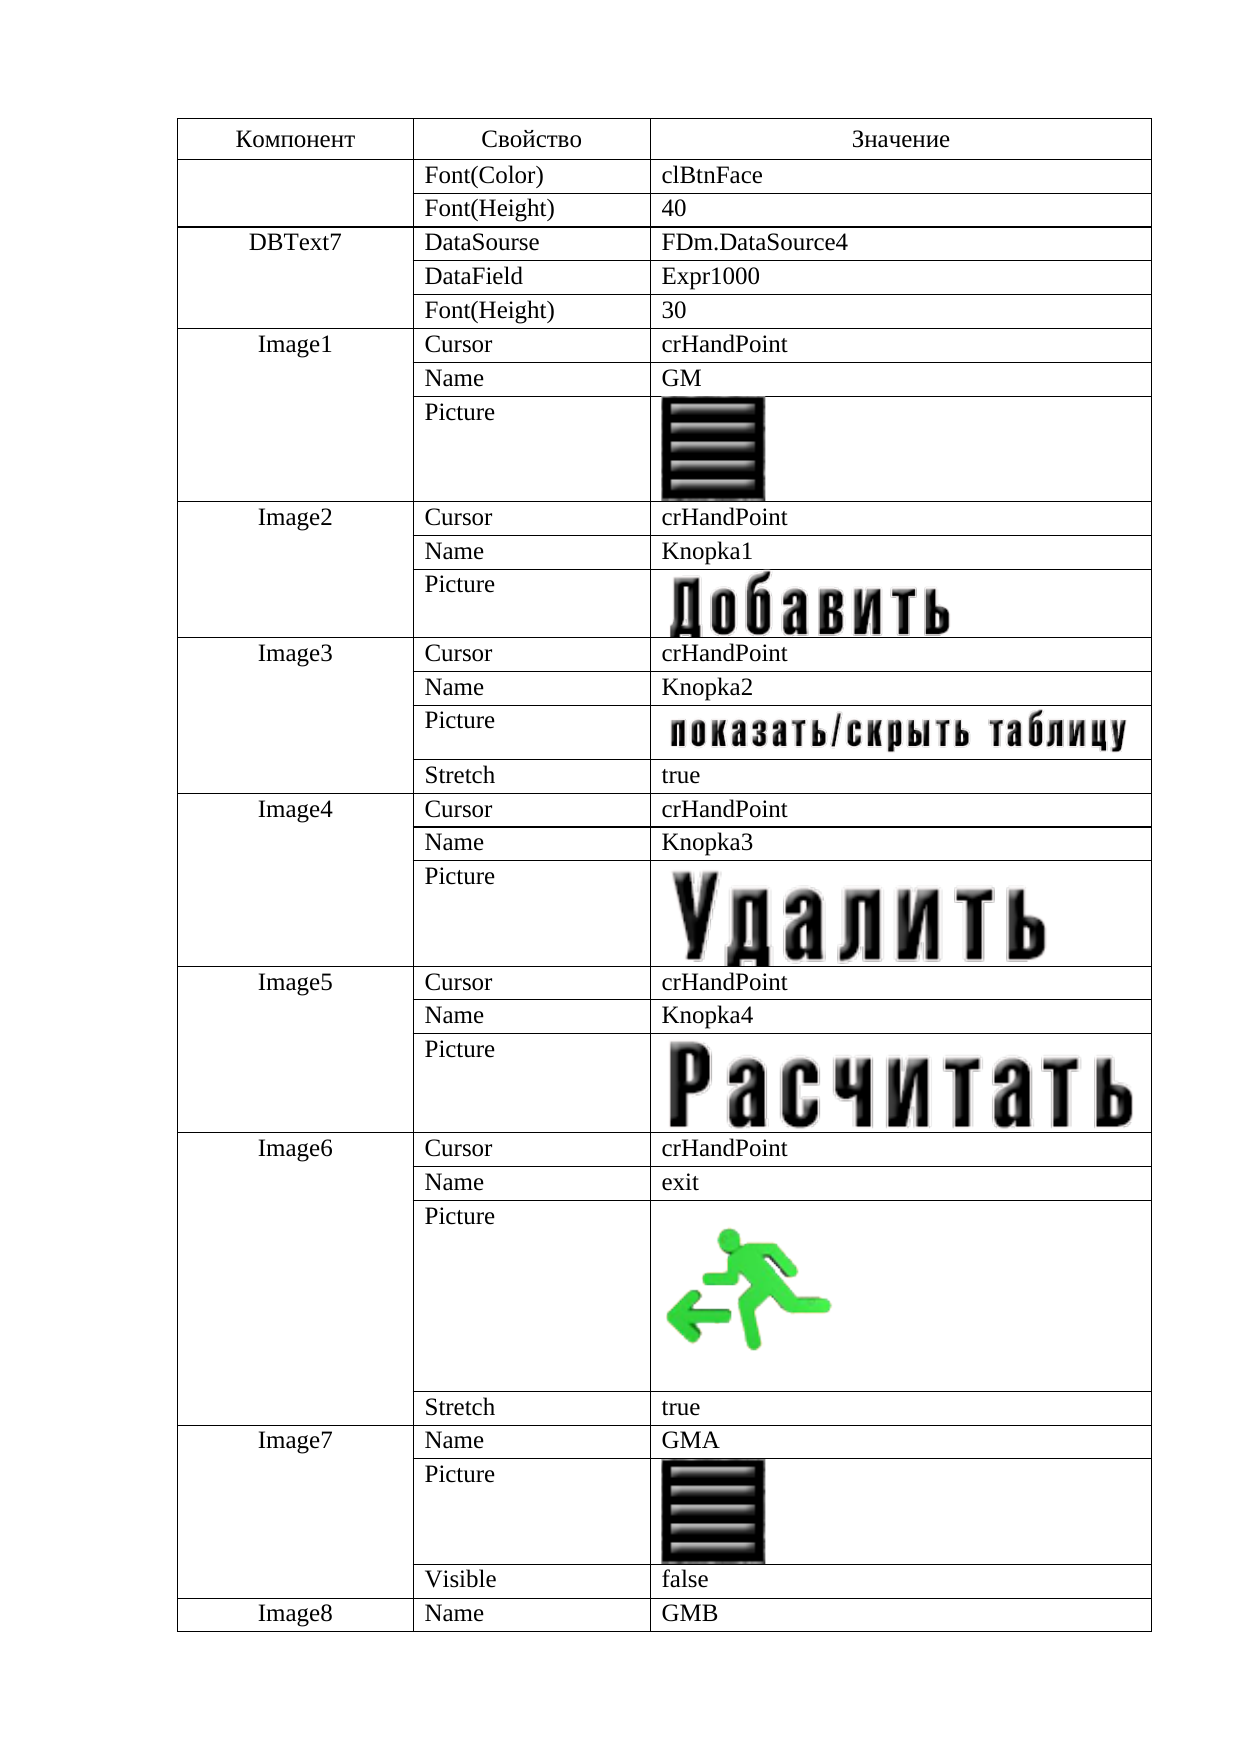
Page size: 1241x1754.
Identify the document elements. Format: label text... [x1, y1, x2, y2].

table_cell Image4 [178, 794, 413, 966]
table_cell Picture [414, 706, 650, 759]
picture [661, 569, 1152, 637]
table_cell crHandPoint [651, 329, 1151, 362]
table_cell Image1 [178, 329, 413, 501]
table_cell [651, 1459, 661, 1563]
table_cell true [651, 760, 1151, 793]
table_cell Cursor [414, 967, 650, 999]
table_cell Font(Height) [414, 295, 650, 328]
table_cell Cursor [414, 1133, 650, 1166]
table_cell Picture [414, 1201, 650, 1391]
table_cell Name [414, 1000, 650, 1033]
table_cell false [651, 1565, 1151, 1597]
table_cell 40 [651, 194, 1151, 226]
table_cell Cursor [414, 329, 650, 362]
table_cell Name [414, 536, 650, 568]
table_header Значение [651, 119, 1151, 159]
table_cell crHandPoint [651, 794, 1151, 826]
table_cell [651, 1034, 661, 1132]
table_cell [651, 706, 661, 759]
table_cell [766, 397, 1151, 501]
table_cell Picture [414, 570, 650, 637]
table_cell DataSourse [414, 228, 650, 260]
table_cell FDm.DataSource4 [651, 228, 1151, 260]
table_cell [651, 570, 661, 637]
table_cell [766, 1459, 1151, 1563]
table_cell Font(Height) [414, 194, 650, 226]
table_cell crHandPoint [651, 502, 1151, 535]
table_cell Image7 [178, 1426, 413, 1597]
table_cell Cursor [414, 502, 650, 535]
table_cell Picture [414, 1459, 650, 1563]
table_cell Expr1000 [651, 261, 1151, 294]
table_cell Image5 [178, 967, 413, 1132]
table_cell Image6 [178, 1133, 413, 1424]
table_cell [651, 1201, 661, 1391]
table_cell GMB [651, 1599, 1151, 1631]
table_cell clBtnFace [651, 160, 1151, 192]
table_cell Knopka3 [651, 828, 1151, 860]
table_cell true [651, 1392, 1151, 1424]
table_cell Stretch [414, 1392, 650, 1424]
table_cell DBText7 [178, 228, 413, 328]
table_header Компонент [178, 119, 413, 159]
table_cell Picture [414, 397, 650, 501]
table_cell Picture [414, 1034, 650, 1132]
table_cell Name [414, 1167, 650, 1200]
table_cell Name [414, 828, 650, 860]
table_cell [1147, 861, 1151, 966]
table_cell crHandPoint [651, 1133, 1151, 1166]
table_cell Name [414, 1599, 650, 1631]
table_header Свойство [414, 119, 650, 159]
table_cell 30 [651, 295, 1151, 328]
picture [661, 1034, 1152, 1133]
picture [661, 396, 766, 501]
table_cell Name [414, 1426, 650, 1458]
table_cell Knopka1 [651, 536, 1151, 568]
table_cell [651, 397, 661, 501]
table_cell Stretch [414, 760, 650, 793]
table_cell Name [414, 363, 650, 396]
table_cell DataField [414, 261, 650, 294]
table_cell exit [651, 1167, 1151, 1200]
table_cell crHandPoint [651, 967, 1151, 999]
picture [661, 861, 1147, 966]
table_cell crHandPoint [651, 638, 1151, 671]
table_cell Name [414, 672, 650, 704]
table_cell Font(Color) [414, 160, 650, 192]
table_cell Image8 [178, 1599, 413, 1631]
table_cell Knopka4 [651, 1000, 1151, 1033]
table_cell Image2 [178, 502, 413, 637]
picture [661, 1459, 766, 1564]
table_cell Visible [414, 1565, 650, 1597]
table_cell Knopka2 [651, 672, 1151, 704]
table_cell GM [651, 363, 1151, 396]
table_cell [651, 861, 661, 966]
table_cell [839, 1201, 1151, 1391]
picture [661, 705, 1152, 759]
table_cell Picture [414, 861, 650, 966]
picture [661, 1201, 839, 1391]
table_cell Image3 [178, 638, 413, 793]
table_cell Cursor [414, 638, 650, 671]
table_cell Cursor [414, 794, 650, 826]
table_cell GMA [651, 1426, 1151, 1458]
